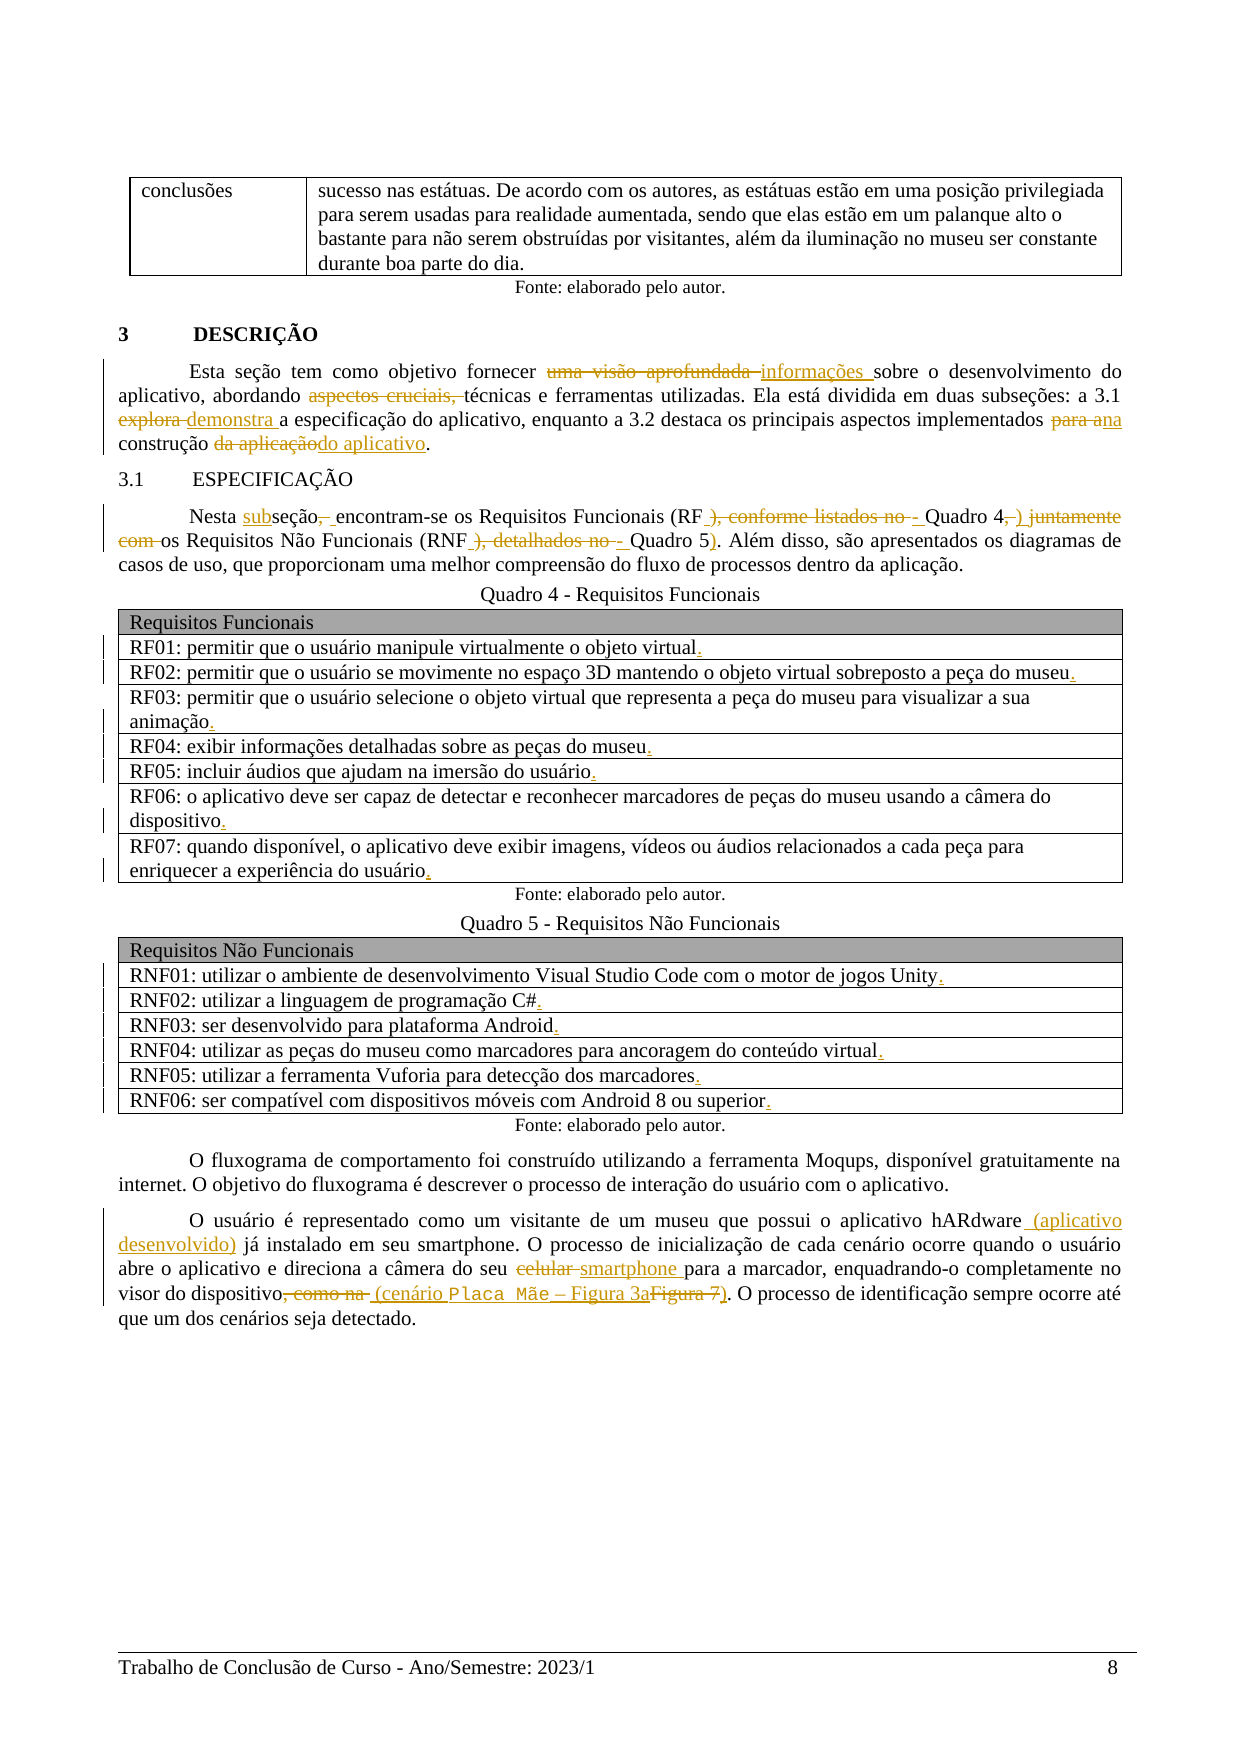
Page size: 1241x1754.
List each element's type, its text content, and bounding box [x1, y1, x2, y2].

table_cell RNF06: ser compatível com dispositivos móveis com Android 8 ou superior [119, 1089, 1122, 1112]
table_header Requisitos Não Funcionais [119, 938, 1122, 962]
table_cell RF03: permitir que o usuário selecione o objeto virtual que representa a peça do museu para visualizar a sua animação [119, 685, 1122, 733]
text O fluxograma de comportamento foi construído utilizando a ferramenta Moqups, disponível gratuitamente na internet. O objetivo do fluxograma é descrever o processo de interação do usuário com o aplicativo. [118, 1148, 1122, 1196]
text Quadro 5 - Requisitos Não Funcionais [118, 911, 1122, 934]
table_cell RNF01: utilizar o ambiente de desenvolvimento Visual Studio Code com o motor de jogos Unity [119, 963, 1122, 987]
text Fonte: elaborado pelo autor. [118, 1114, 1122, 1135]
table_cell RNF05: utilizar a ferramenta Vuforia para detecção dos marcadores [119, 1063, 1122, 1087]
text Nesta seçãoencontram-se os Requisitos Funcionais (RFQuadro 4os Requisitos Não Funcionais (RNFQuadro 5. Além disso, são apresentados os diagramas de casos de uso, que proporcionam uma melhor compreensão do fluxo de processos dentro da aplicação. [118, 504, 1122, 576]
subtitle Especificação [118, 467, 1122, 491]
text Fonte: elaborado pelo autor. [118, 883, 1122, 904]
table_header Requisitos Funcionais [119, 610, 1122, 634]
text Fonte: elaborado pelo autor. [118, 276, 1122, 297]
text O usuário é representado como um visitante de um museu que possui o aplicativo hARdware já instalado em seu smartphone. O processo de inicialização de cada cenário ocorre quando o usuário abre o aplicativo e direciona a câmera do seu para a marcador, enquadrando-o completamente no visor do dispositivo. O processo de identificação sempre ocorre até que um dos cenários seja detectado. [118, 1208, 1122, 1329]
table_cell RF07: quando disponível, o aplicativo deve exibir imagens, vídeos ou áudios relacionados a cada peça para enriquecer a experiência do usuário [119, 834, 1122, 882]
table_cell RNF04: utilizar as peças do museu como marcadores para ancoragem do conteúdo virtual [119, 1038, 1122, 1062]
table_cell RNF03: ser desenvolvido para plataforma Android [119, 1013, 1122, 1037]
table_cell RNF02: utilizar a linguagem de programação C# [119, 988, 1122, 1012]
text Quadro 4 - Requisitos Funcionais [118, 582, 1122, 606]
table_cell RF06: o aplicativo deve ser capaz de detectar e reconhecer marcadores de peças do museu usando a câmera do dispositivo [119, 784, 1122, 832]
table_cell RF04: exibir informações detalhadas sobre as peças do museu [119, 734, 1122, 758]
subtitle DESCRIÇÃO [118, 322, 1122, 346]
table_cell RF01: permitir que o usuário manipule virtualmente o objeto virtual [119, 635, 1122, 659]
text Esta seção tem como objetivo fornecer sobre o desenvolvimento do aplicativo, abordando técnicas e ferramentas utilizadas. Ela está dividida em duas subseções: a 3.1 a especificação do aplicativo, enquanto a 3.2 destaca os principais aspectos implementados construção . [118, 359, 1122, 455]
table_cell RF02: permitir que o usuário se movimente no espaço 3D mantendo o objeto virtual sobreposto a peça do museu [119, 660, 1122, 684]
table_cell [307, 178, 1121, 274]
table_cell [131, 178, 306, 274]
table_cell RF05: incluir áudios que ajudam na imersão do usuário [119, 759, 1122, 783]
